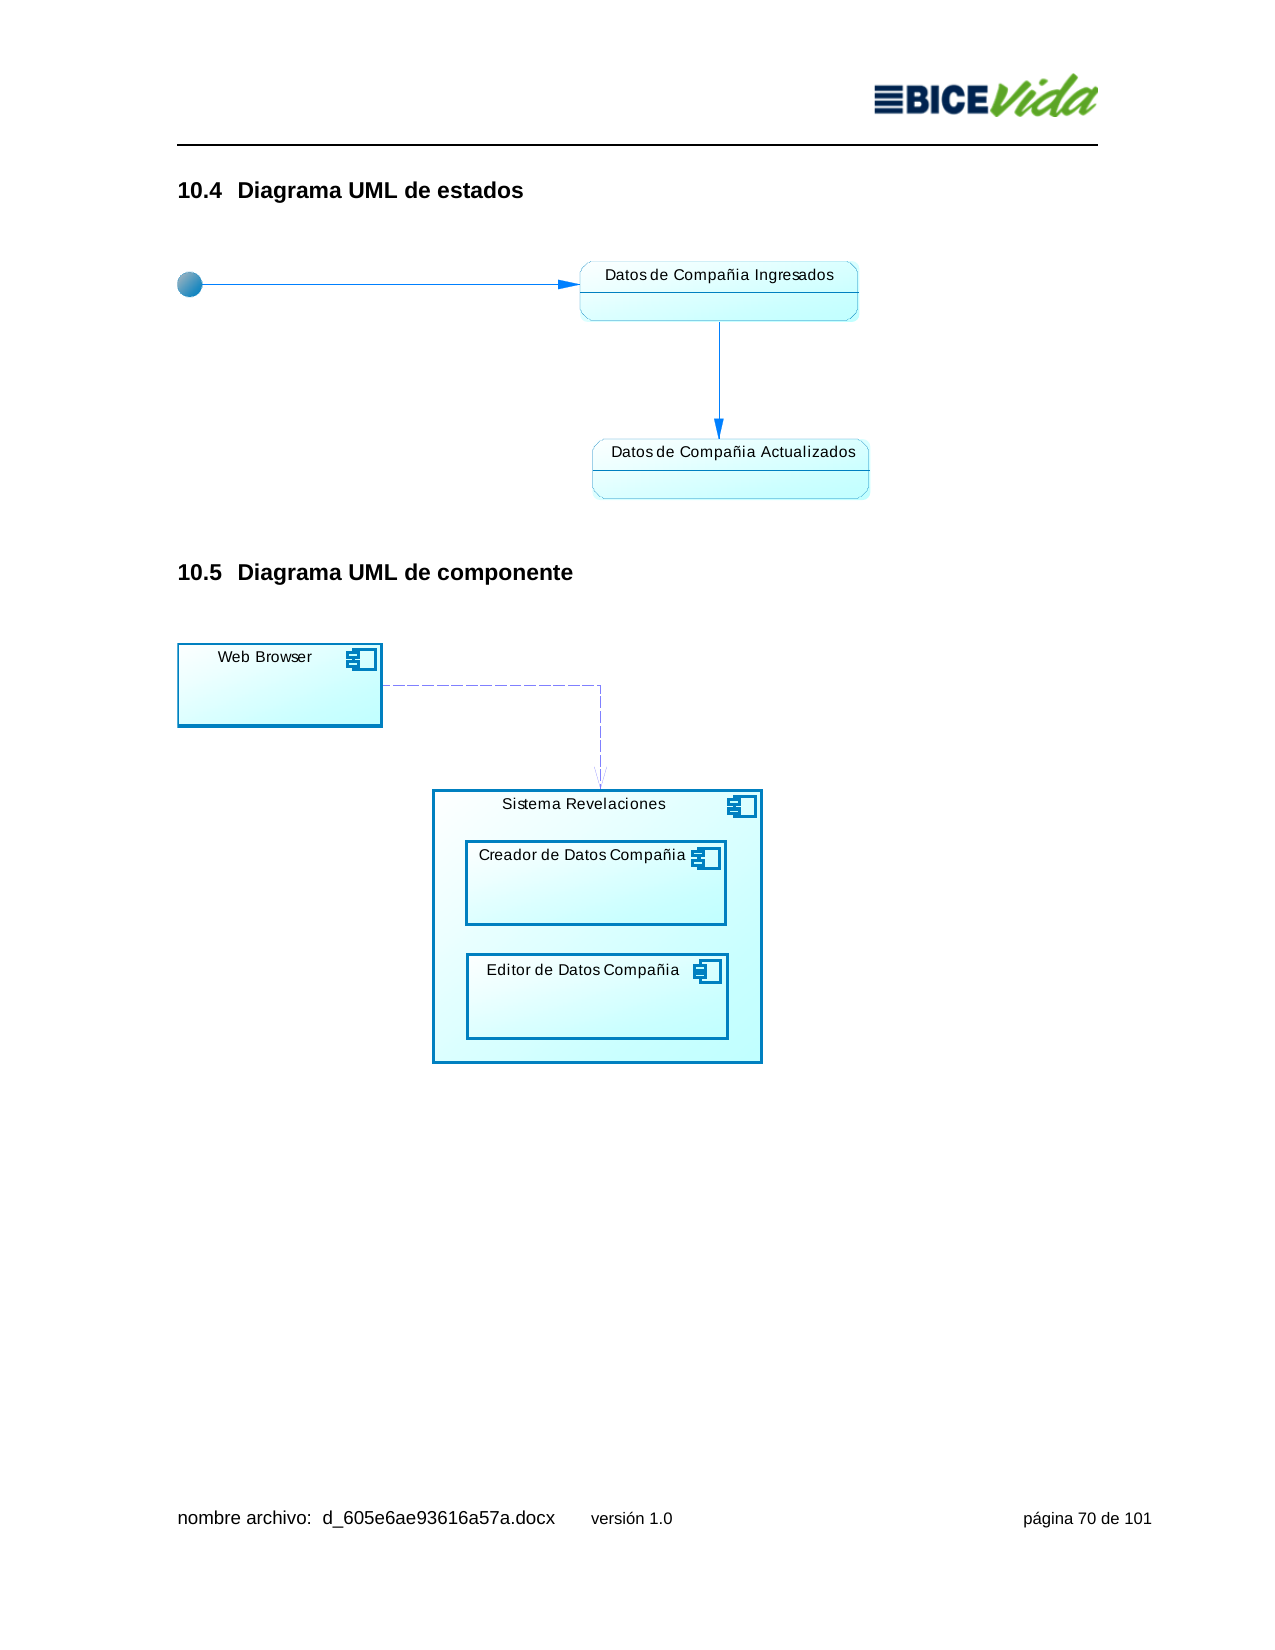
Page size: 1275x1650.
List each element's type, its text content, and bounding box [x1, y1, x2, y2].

subtitle Diagrama UML de componente [177, 559, 1098, 586]
subtitle Diagrama UML de estados [177, 177, 1098, 203]
picture [592, 438, 869, 469]
picture [592, 472, 869, 499]
picture [579, 261, 858, 291]
picture [177, 271, 203, 298]
picture [579, 294, 858, 321]
